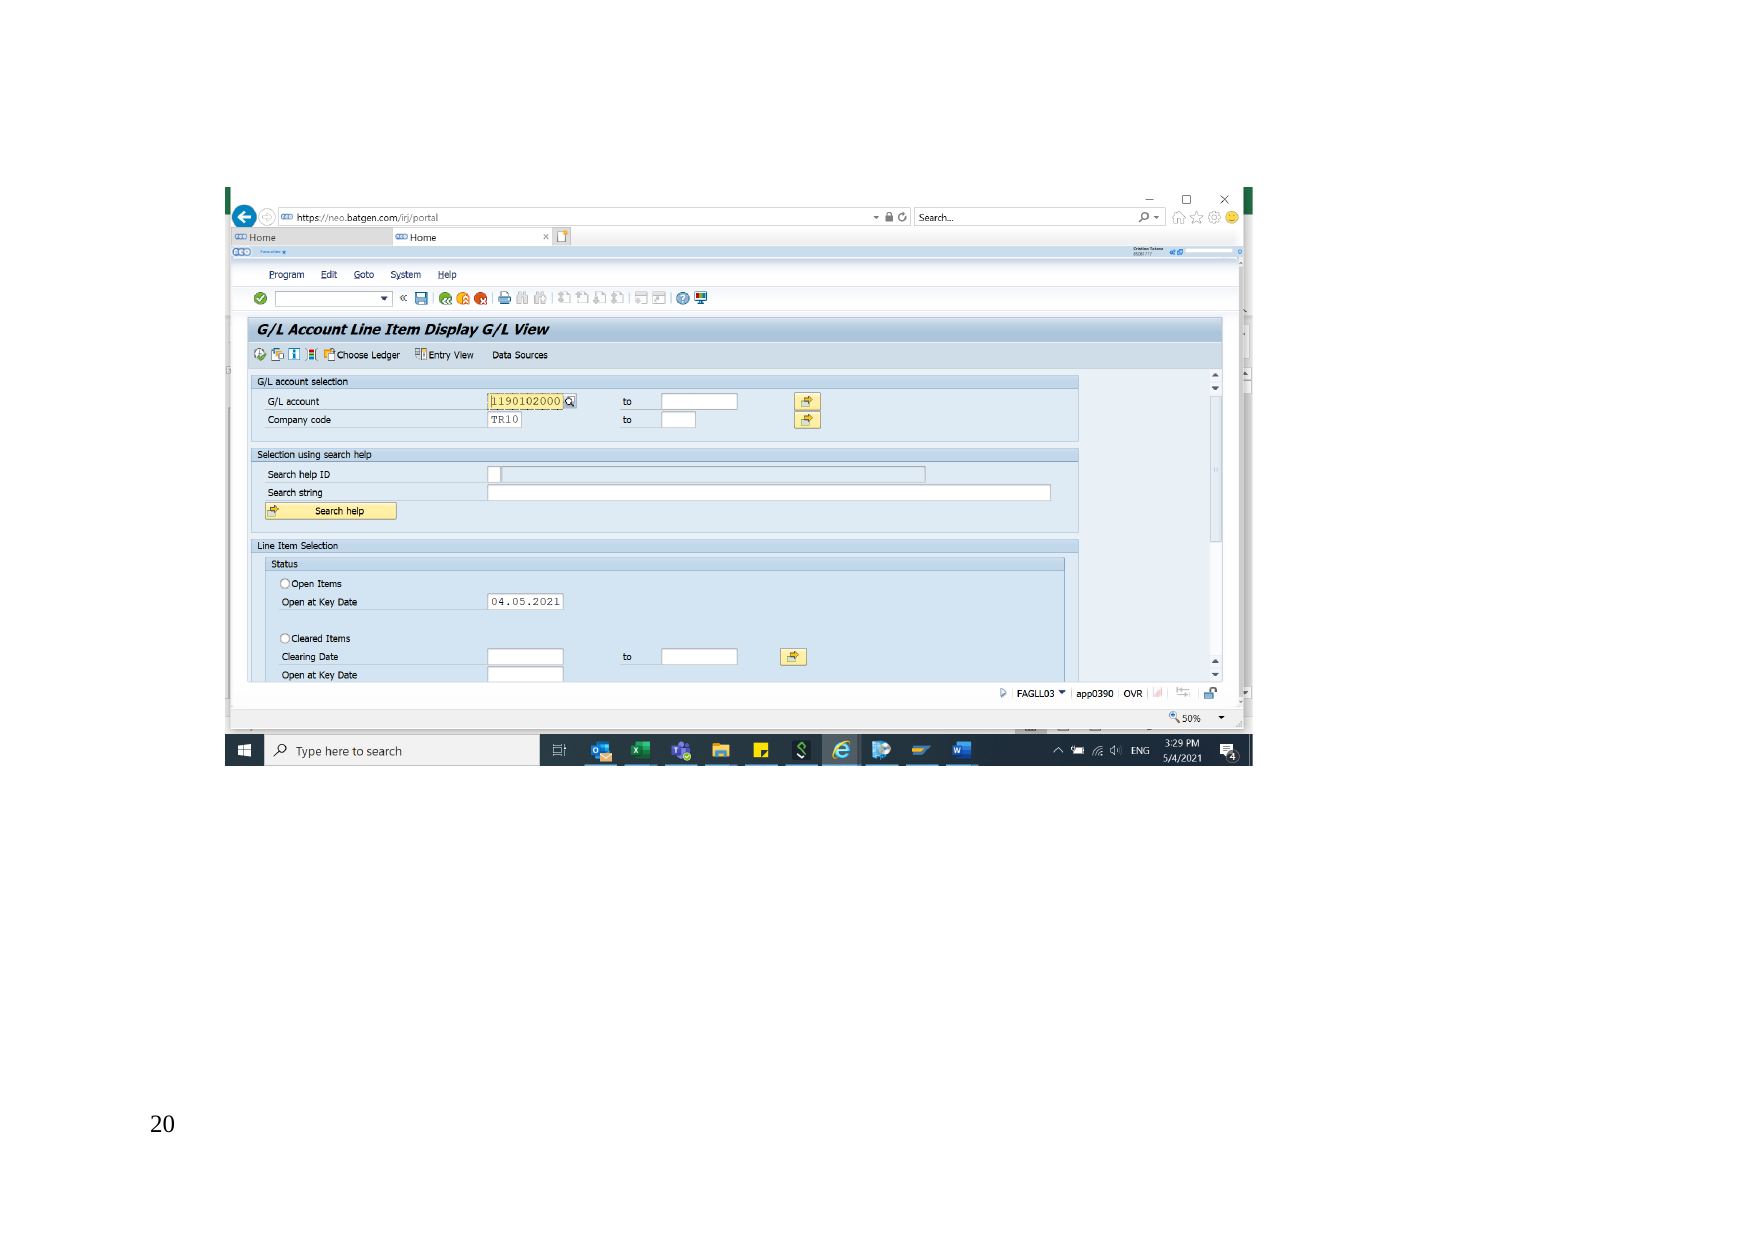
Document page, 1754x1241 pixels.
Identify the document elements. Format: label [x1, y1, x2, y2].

picture [225, 187, 1253, 766]
